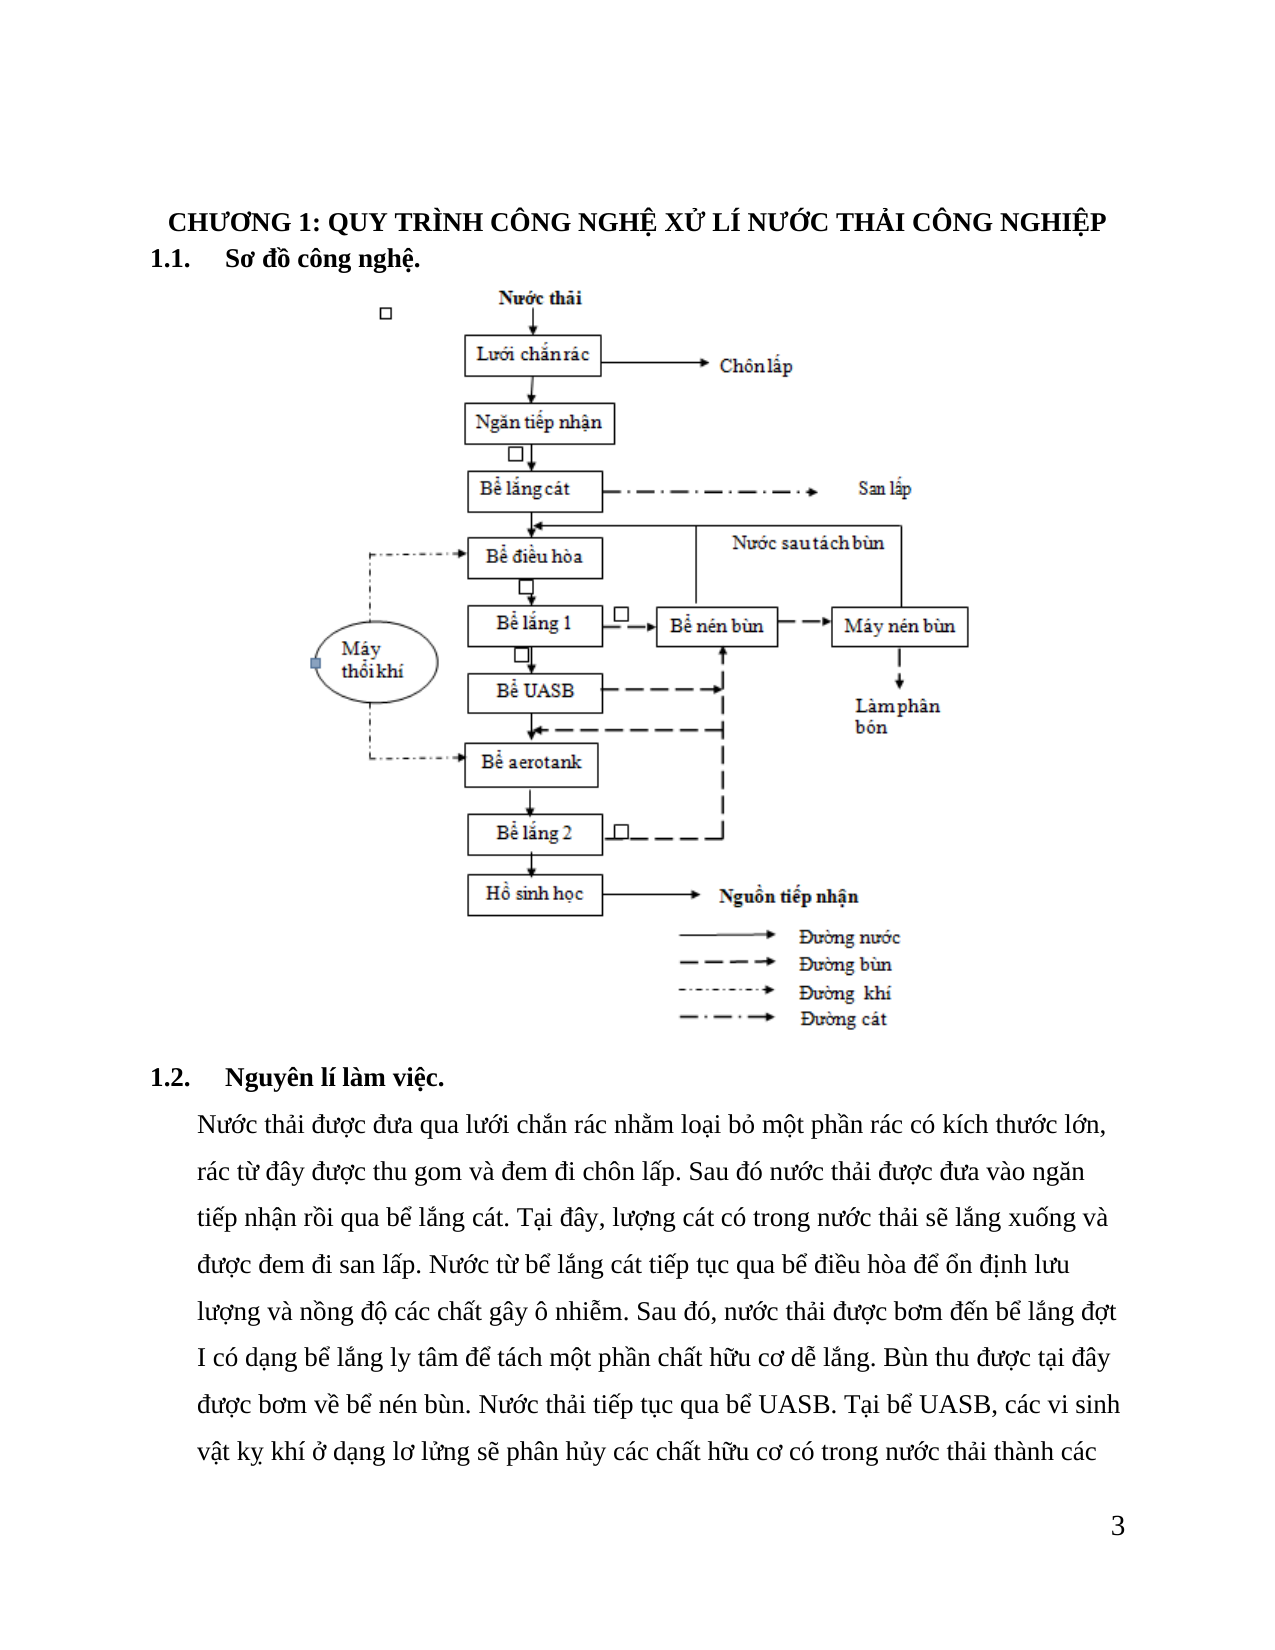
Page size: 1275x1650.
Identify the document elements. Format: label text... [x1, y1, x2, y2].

list Sơ đồ công nghệ. [150, 242, 1125, 273]
subtitle CHƯƠNG 1: QUY TRÌNH CÔNG NGHỆ XỬ LÍ NƯỚC THẢI CÔNG NGHIỆP [150, 206, 1125, 237]
picture [300, 288, 987, 1045]
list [197, 1108, 1125, 1466]
list Nguyên lí làm việc. [150, 1062, 1125, 1093]
